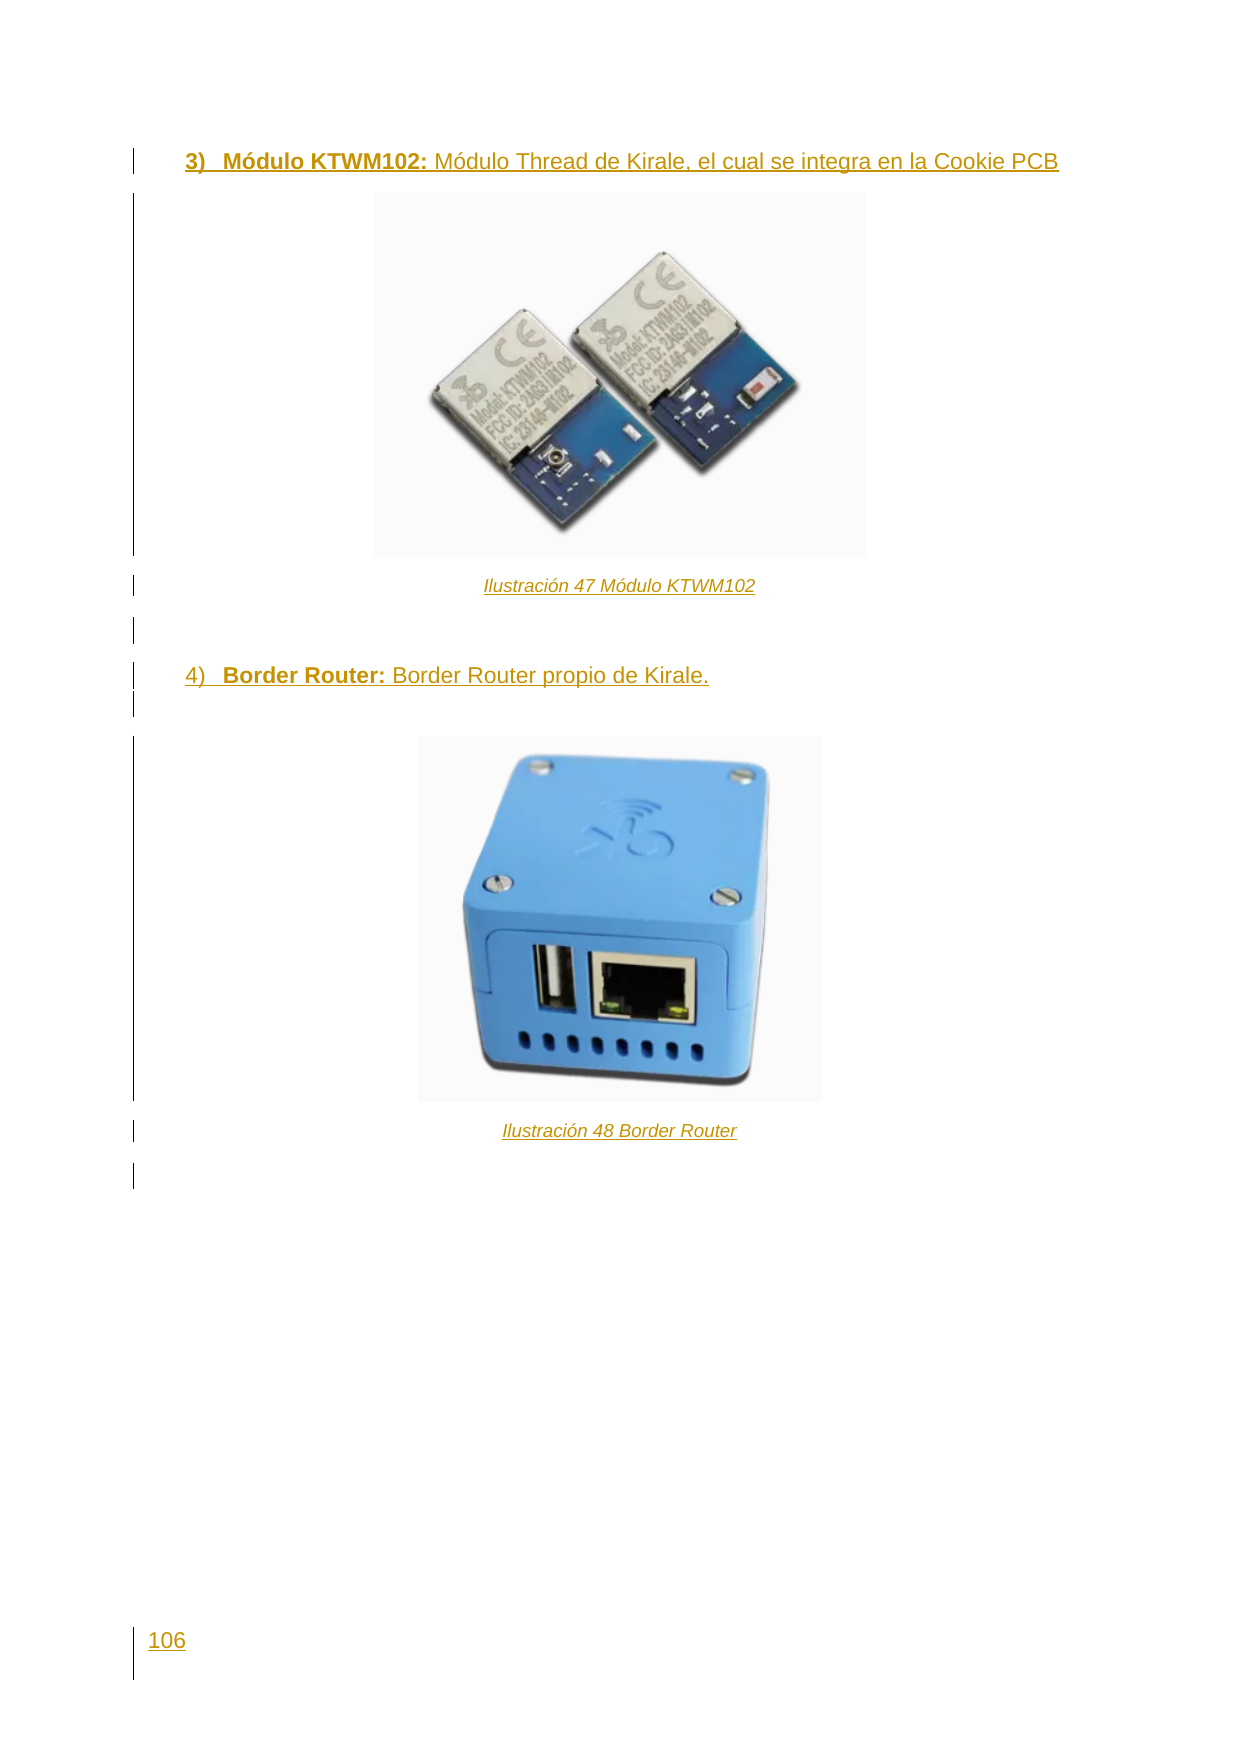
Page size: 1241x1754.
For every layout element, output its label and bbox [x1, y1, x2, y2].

picture [373, 192, 867, 557]
picture [417, 736, 823, 1102]
